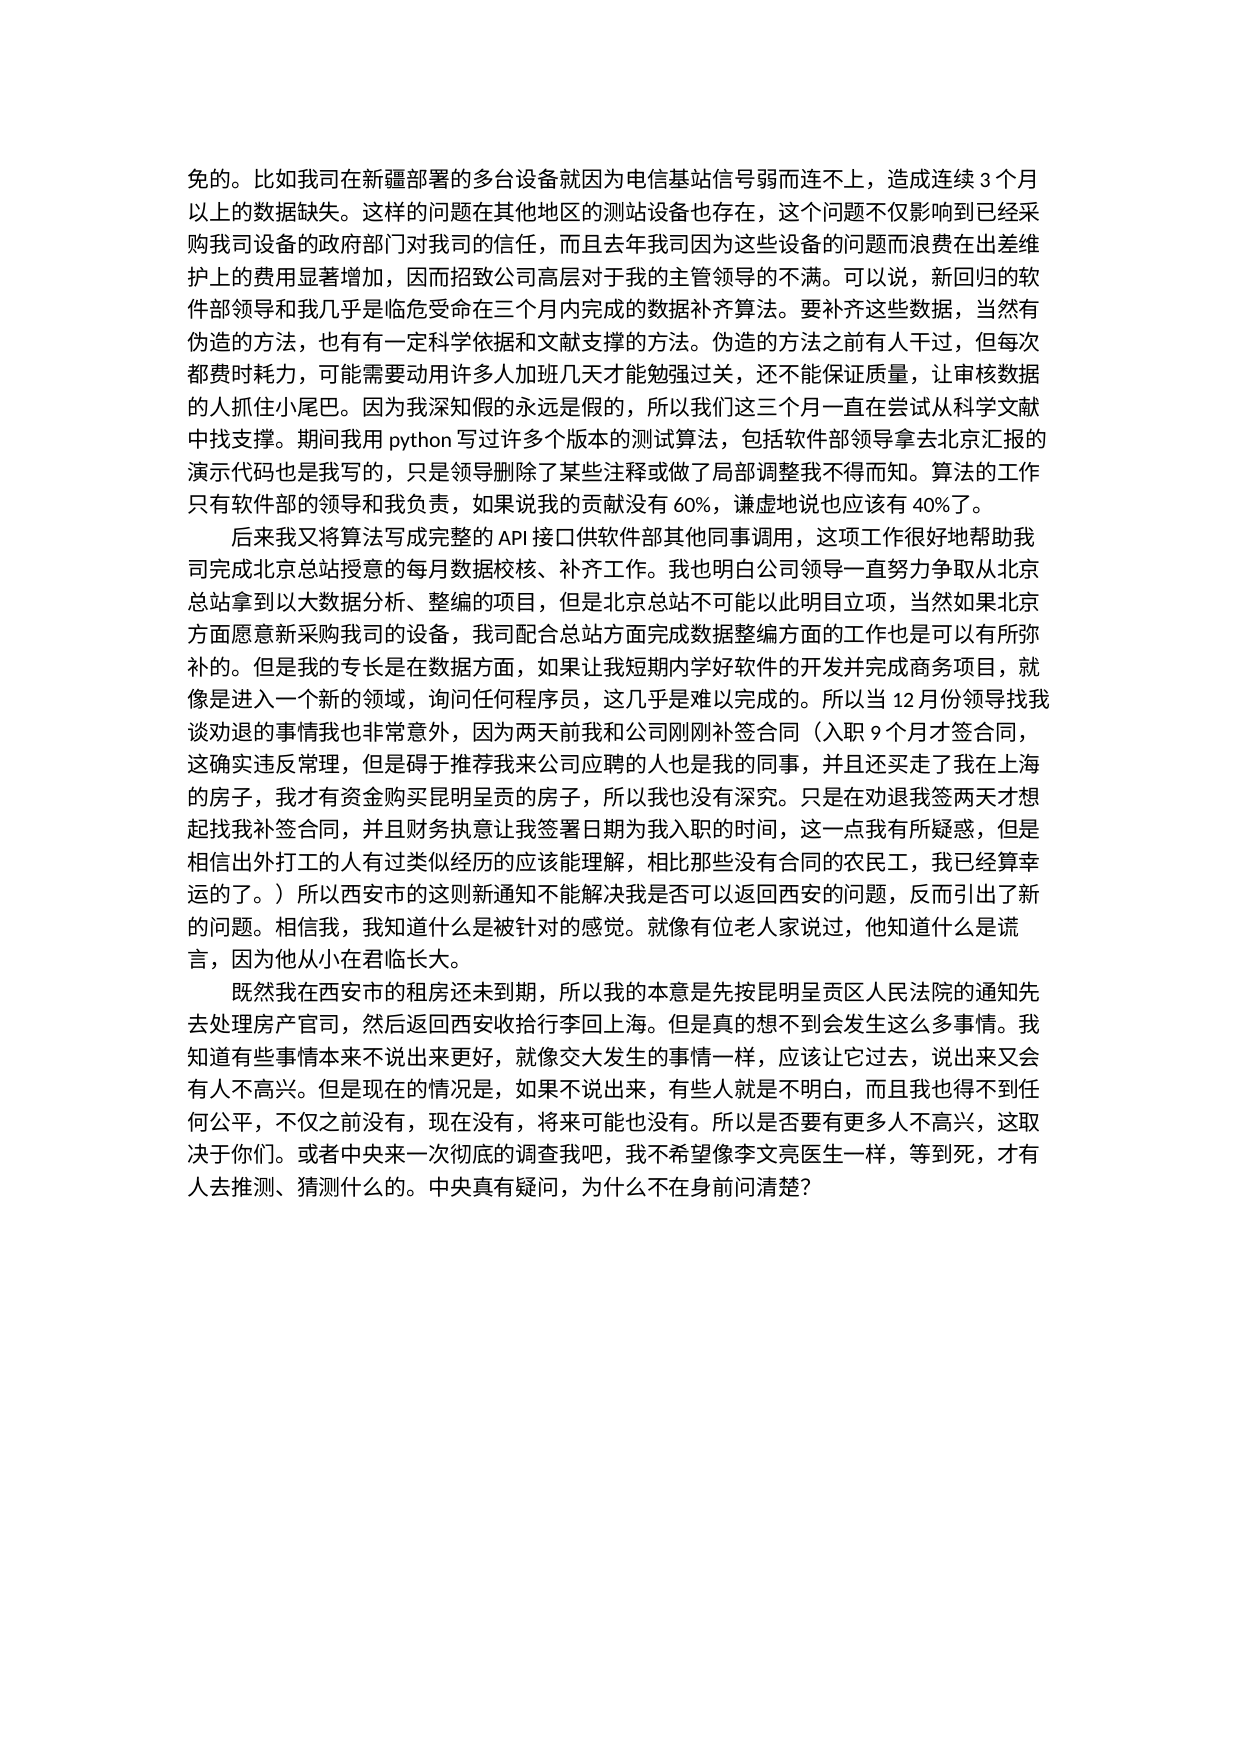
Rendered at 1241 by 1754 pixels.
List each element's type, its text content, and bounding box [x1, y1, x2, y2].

list 既然我在西安市的租房还未到期，所以我的本意是先按昆明呈贡区人民法院的通知先去处理房产官司，然后返回西安收拾行李回上海。但是真的想不到会发生这么多事情。我知道有些事情本来不说出来更好，就像交大发生的事情一样，应该让它过去，说出来又会有人不高兴。但是现在的情况是，如果不说出来，有些人就是不明白，而且我也得不到任何公平，不仅之前没有，现在没有，将来可能也没有。所以是否要有更多人不高兴，这取决于你们。或者中央来一次彻底的调查我吧，我不希望像李文亮医生一样，等到死，才有人去推测、猜测什么的。中央真有疑问，为什么不在身前问清楚？ [187, 974, 1053, 1202]
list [187, 162, 1053, 519]
list 后来我又将算法写成完整的API接口供软件部其他同事调用，这项工作很好地帮助我司完成北京总站授意的每月数据校核、补齐工作。我也明白公司领导一直努力争取从北京总站拿到以大数据分析、整编的项目，但是北京总站不可能以此明目立项，当然如果北京方面愿意新采购我司的设备，我司配合总站方面完成数据整编方面的工作也是可以有所弥补的。但是我的专长是在数据方面，如果让我短期内学好软件的开发并完成商务项目，就像是进入一个新的领域，询问任何程序员，这几乎是难以完成的。所以当12月份领导找我谈劝退的事情我也非常意外，因为两天前我和公司刚刚补签合同（入职9个月才签合同，这确实违反常理，但是碍于推荐我来公司应聘的人也是我的同事，并且还买走了我在上海的房子，我才有资金购买昆明呈贡的房子，所以我也没有深究。只是在劝退我签两天才想起找我补签合同，并且财务执意让我签署日期为我入职的时间，这一点我有所疑惑，但是相信出外打工的人有过类似经历的应该能理解，相比那些没有合同的农民工，我已经算幸运的了。）所以西安市的这则新通知不能解决我是否可以返回西安的问题，反而引出了新的问题。相信我，我知道什么是被针对的感觉。就像有位老人家说过，他知道什么是谎言，因为他从小在君临长大。 [187, 519, 1053, 974]
